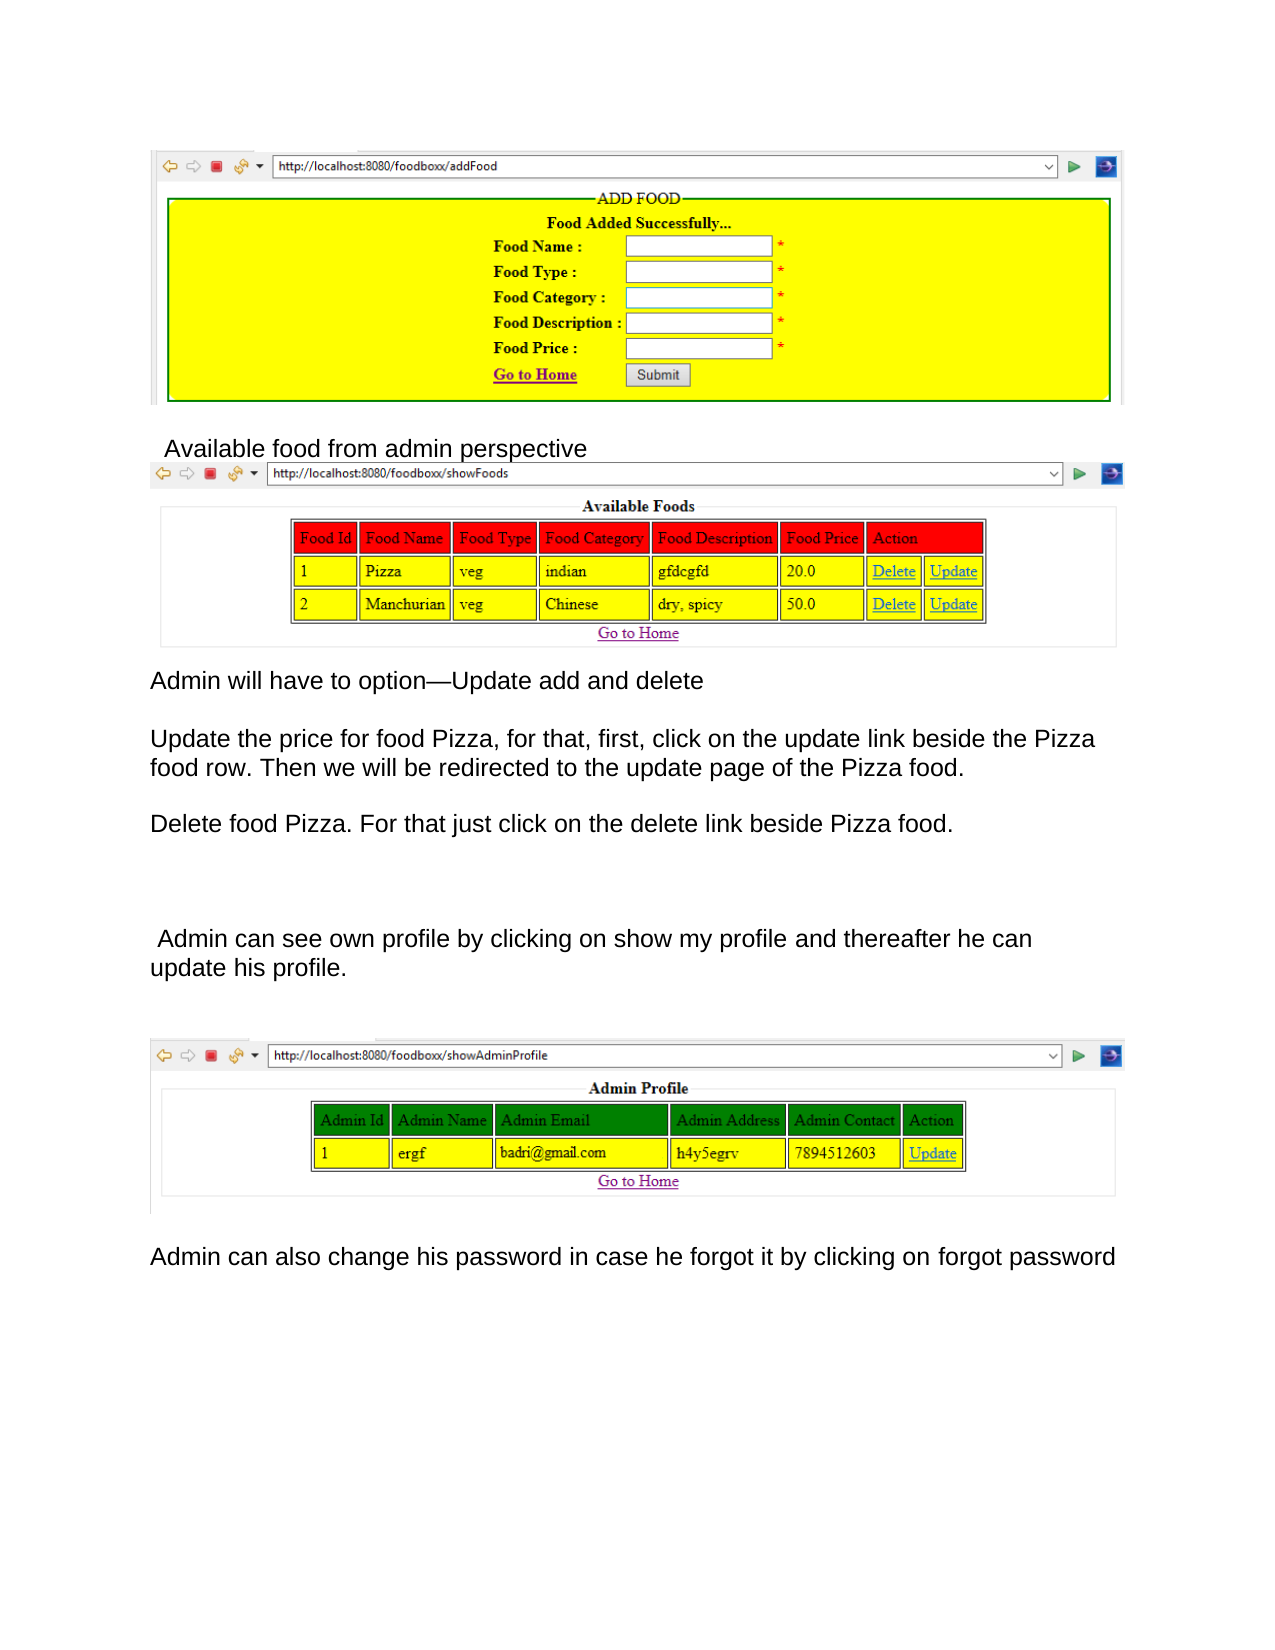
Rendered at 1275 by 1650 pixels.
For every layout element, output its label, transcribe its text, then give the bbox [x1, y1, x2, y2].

text Admin can also change his password in case he forgot it by clicking on forgot password [150, 1214, 1125, 1271]
picture [150, 150, 1125, 405]
picture [150, 462, 1125, 667]
text Delete food Pizza. For that just click on the delete link beside Pizza food. [150, 809, 1125, 838]
picture [150, 1038, 1125, 1214]
text Available food from admin perspective [150, 434, 1125, 462]
text Admin will have to option—Update add and delete [150, 667, 1125, 695]
text Update the price for food Pizza, for that, first, click on the update link beside the Pizza food row. Then we will be redirected to the update page of the Pizza food. [150, 724, 1125, 809]
text Admin can see own profile by clicking on show my profile and thereafter he can update his profile. [150, 867, 1125, 982]
